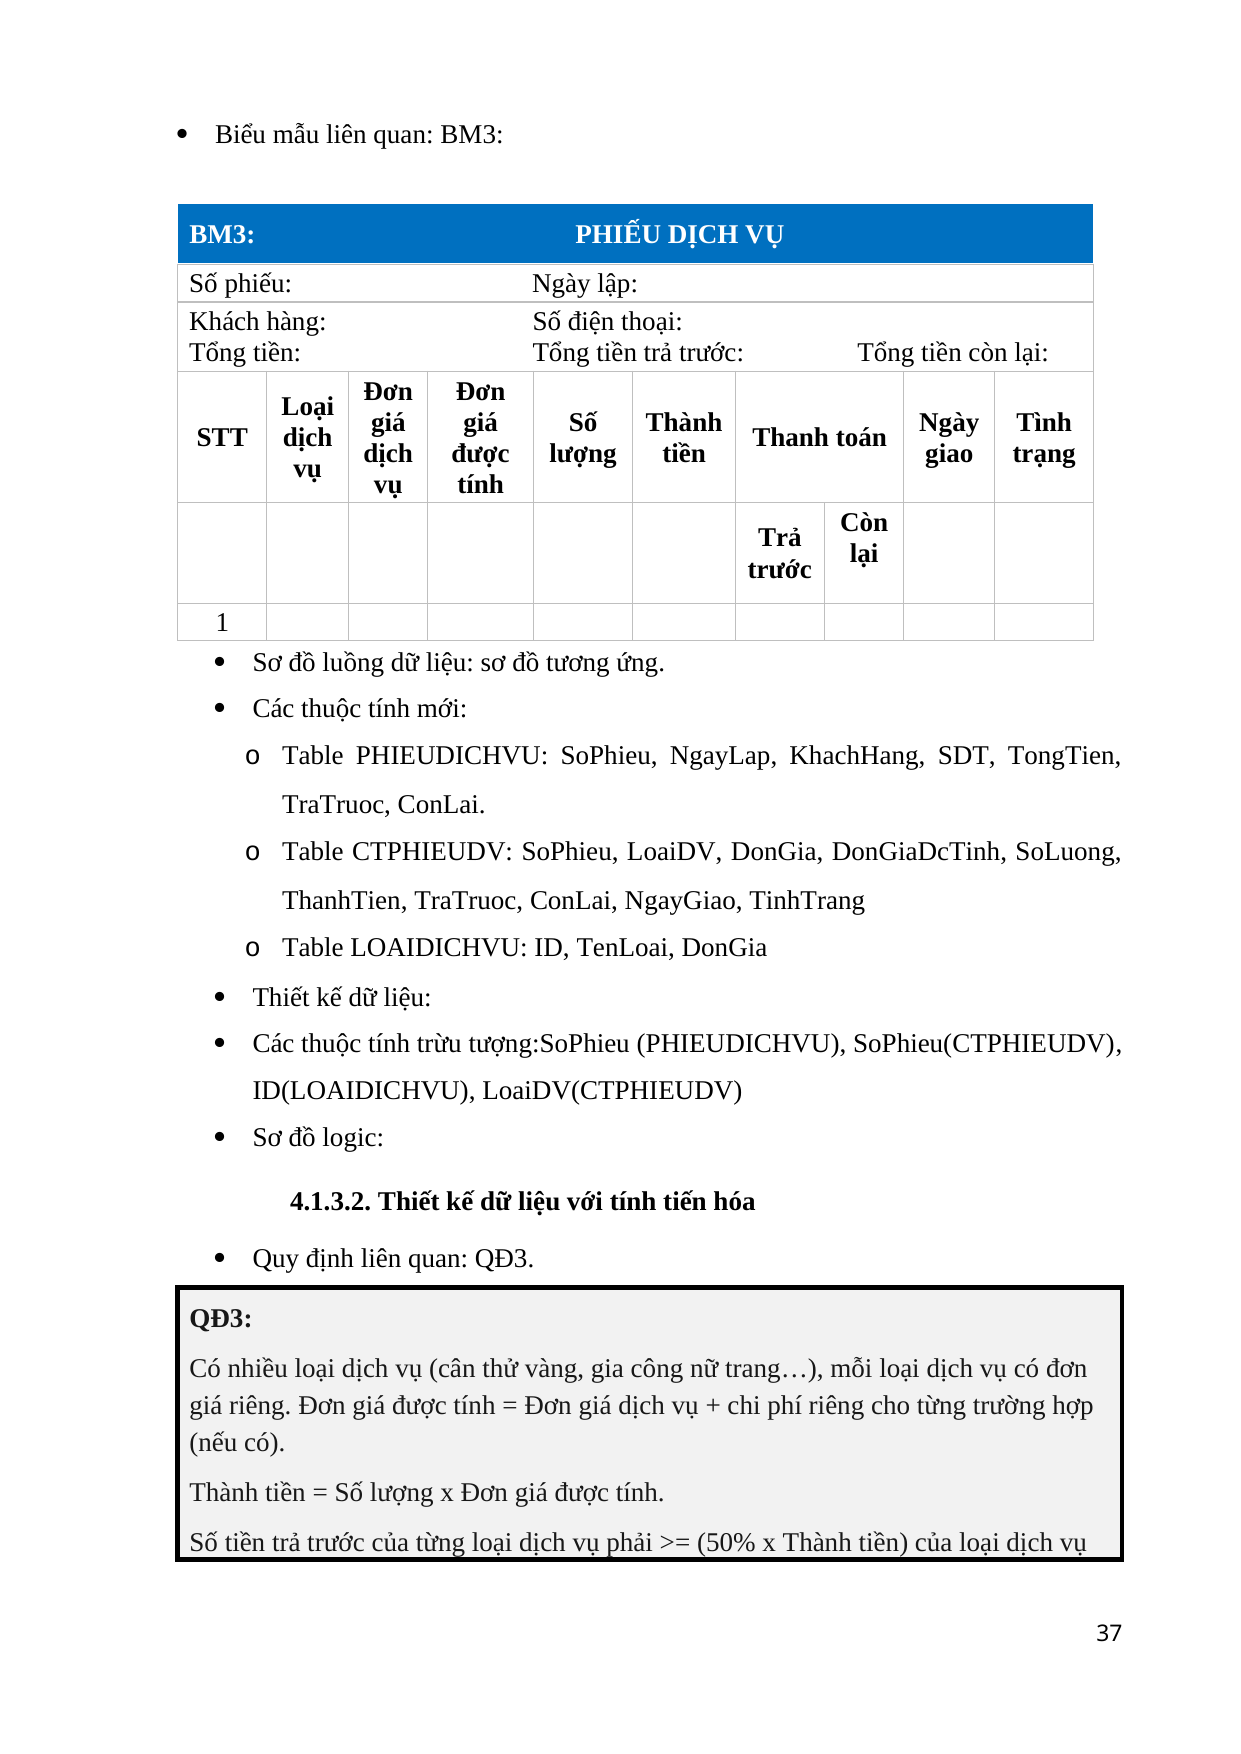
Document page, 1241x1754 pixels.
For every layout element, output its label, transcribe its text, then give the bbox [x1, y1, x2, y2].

table_cell [267, 604, 348, 640]
table_cell Khách hàng: Số điện thoại: Tổng tiền: Tổng tiền trả trước: Tổng tiền còn lại: [178, 303, 1093, 371]
table_cell Thanh toán [736, 372, 903, 502]
list Các thuộc tính mới: [215, 692, 1122, 724]
table_header PHIẾU DỊCH VỤ [266, 204, 1093, 263]
list Table LOAIDICHVU: ID, TenLoai, DonGia [244, 931, 1122, 964]
list Thiết kế dữ liệu: [215, 981, 1122, 1012]
table_cell Tình trạng [995, 372, 1093, 502]
list Table PHIEUDICHVU: SoPhieu, NgayLap, KhachHang, SDT, TongTien, TraTruoc, ConLai. [244, 739, 1122, 819]
table_cell Số lượng [534, 372, 632, 502]
table_cell Trả trước [736, 503, 824, 602]
table_cell [904, 604, 994, 640]
table_cell [428, 503, 533, 602]
table_cell Ngày giao [904, 372, 994, 502]
table_cell Còn lại [825, 503, 903, 602]
table_cell STT [178, 372, 266, 502]
list Quy định liên quan: QĐ3. [215, 1242, 1122, 1273]
table_cell [534, 503, 632, 602]
list Biểu mẫu liên quan: BM3: [177, 118, 1122, 149]
text Thiết kế dữ liệu với tính tiến hóa [290, 1184, 1122, 1216]
list Các thuộc tính trừu tượng:SoPhieu (PHIEUDICHVU), SoPhieu(CTPHIEUDV), ID(LOAIDICHVU), LoaiDV(CTPHIEUDV) [215, 1028, 1122, 1106]
table_cell [995, 503, 1093, 602]
table_cell [349, 604, 427, 640]
table_cell Đơn giá dịch vụ [349, 372, 427, 502]
table_cell [534, 604, 632, 640]
list Sơ đồ luồng dữ liệu: sơ đồ tương ứng. [215, 646, 1122, 677]
list Table CTPHIEUDV: SoPhieu, LoaiDV, DonGia, DonGiaDcTinh, SoLuong, ThanhTien, TraTruoc, ConLai, NgayGiao, TinhTrang [244, 835, 1122, 915]
table_cell [904, 503, 994, 602]
table_cell [736, 604, 824, 640]
table_cell [633, 604, 735, 640]
table_cell Loại dịch vụ [267, 372, 348, 502]
table_cell [825, 604, 903, 640]
table_cell [267, 503, 348, 602]
table_cell Đơn giá được tính [428, 372, 533, 502]
table_cell Thành tiền [633, 372, 735, 502]
table_header BM3: [178, 204, 266, 263]
table_cell [428, 604, 533, 640]
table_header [180, 1290, 1120, 1557]
table_cell Số phiếu: Ngày lập: [178, 265, 1093, 301]
list Sơ đồ logic: [215, 1121, 1122, 1152]
table_cell [995, 604, 1093, 640]
table_cell [349, 503, 427, 602]
table_cell [633, 503, 735, 602]
table_cell [178, 503, 266, 602]
table_cell 1 [178, 604, 266, 640]
